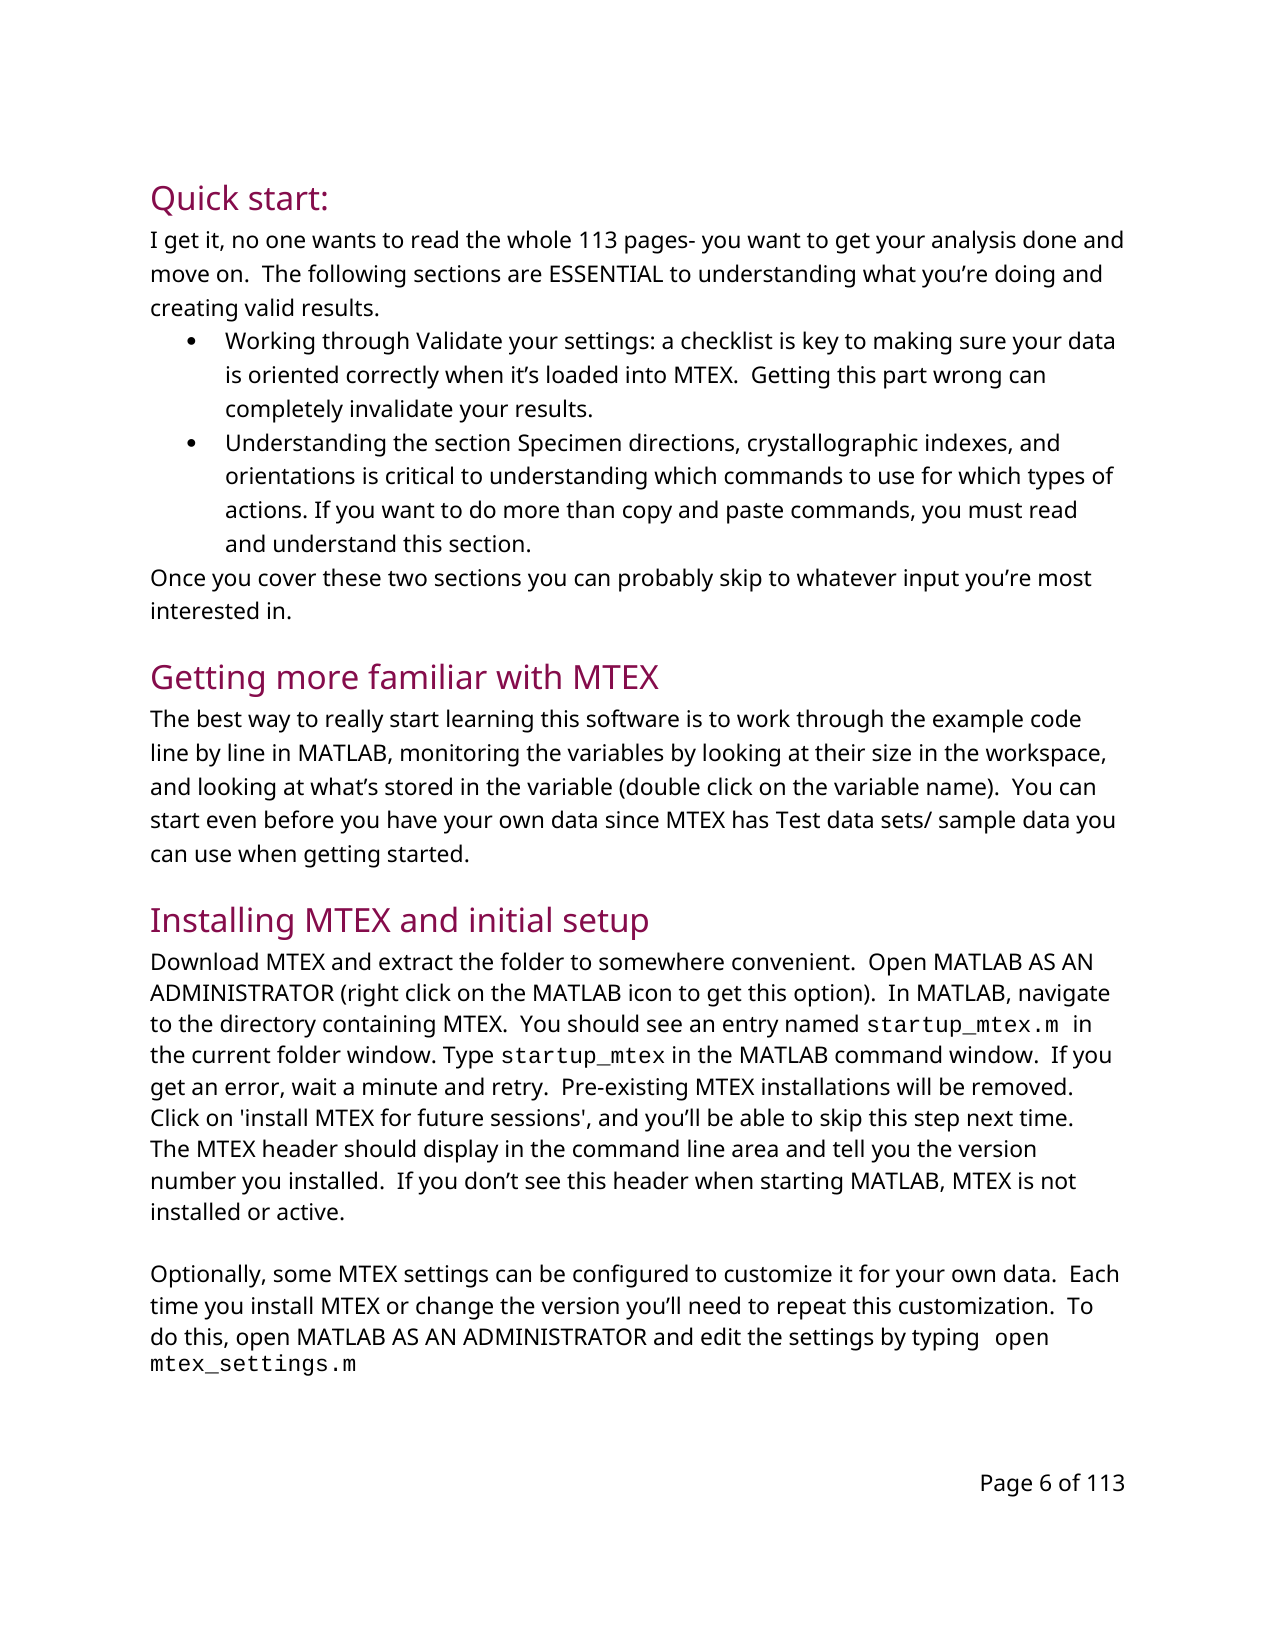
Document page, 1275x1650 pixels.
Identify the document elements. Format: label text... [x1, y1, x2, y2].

text Download MTEX and extract the folder to somewhere convenient. Open MATLAB AS AN ADMINISTRATOR (right click on the MATLAB icon to get this option). In MATLAB, navigate to the directory containing MTEX. You should see an entry named startup_mtex.m in the current folder window. Type startup_mtex in the MATLAB command window. If you get an error, wait a minute and retry. Pre-existing MTEX installations will be removed. Click on 'install MTEX for future sessions', and you’ll be able to skip this step next time. The MTEX header should display in the command line area and tell you the version number you installed. If you don’t see this header when starting MATLAB, MTEX is not installed or active. [150, 946, 1125, 1227]
text Once you cover these two sections you can probably skip to whatever input you’re most interested in. [150, 561, 1125, 626]
list Working through Validate your settings: a checklist is key to making sure your data is oriented correctly when it’s loaded into MTEX. Getting this part wrong can completely invalidate your results. [187, 325, 1125, 424]
subtitle Installing MTEX and initial setup [150, 897, 1125, 942]
text The best way to really start learning this software is to work through the example code line by line in MATLAB, monitoring the variables by looking at their size in the workspace, and looking at what’s stored in the variable (double click on the variable name). You can start even before you have your own data since MTEX has Test data sets/ sample data you can use when getting started. [150, 703, 1125, 869]
subtitle Quick start: [150, 175, 1125, 220]
text Optionally, some MTEX settings can be configured to customize it for your own data. Each time you install MTEX or change the version you’ll need to repeat this customization. To do this, open MATLAB AS AN ADMINISTRATOR and edit the settings by typing open mtex_settings.m [150, 1258, 1125, 1378]
subtitle Getting more familiar with MTEX [150, 654, 1125, 699]
text I get it, no one wants to read the whole 99 pages- you want to get your analysis done and move on. The following sections are ESSENTIAL to understanding what you’re doing and creating valid results. [150, 224, 1125, 323]
list Understanding the section Specimen directions, crystallographic indexes, and orientations is critical to understanding which commands to use for which types of actions. If you want to do more than copy and paste commands, you must read and understand this section. [187, 426, 1125, 559]
